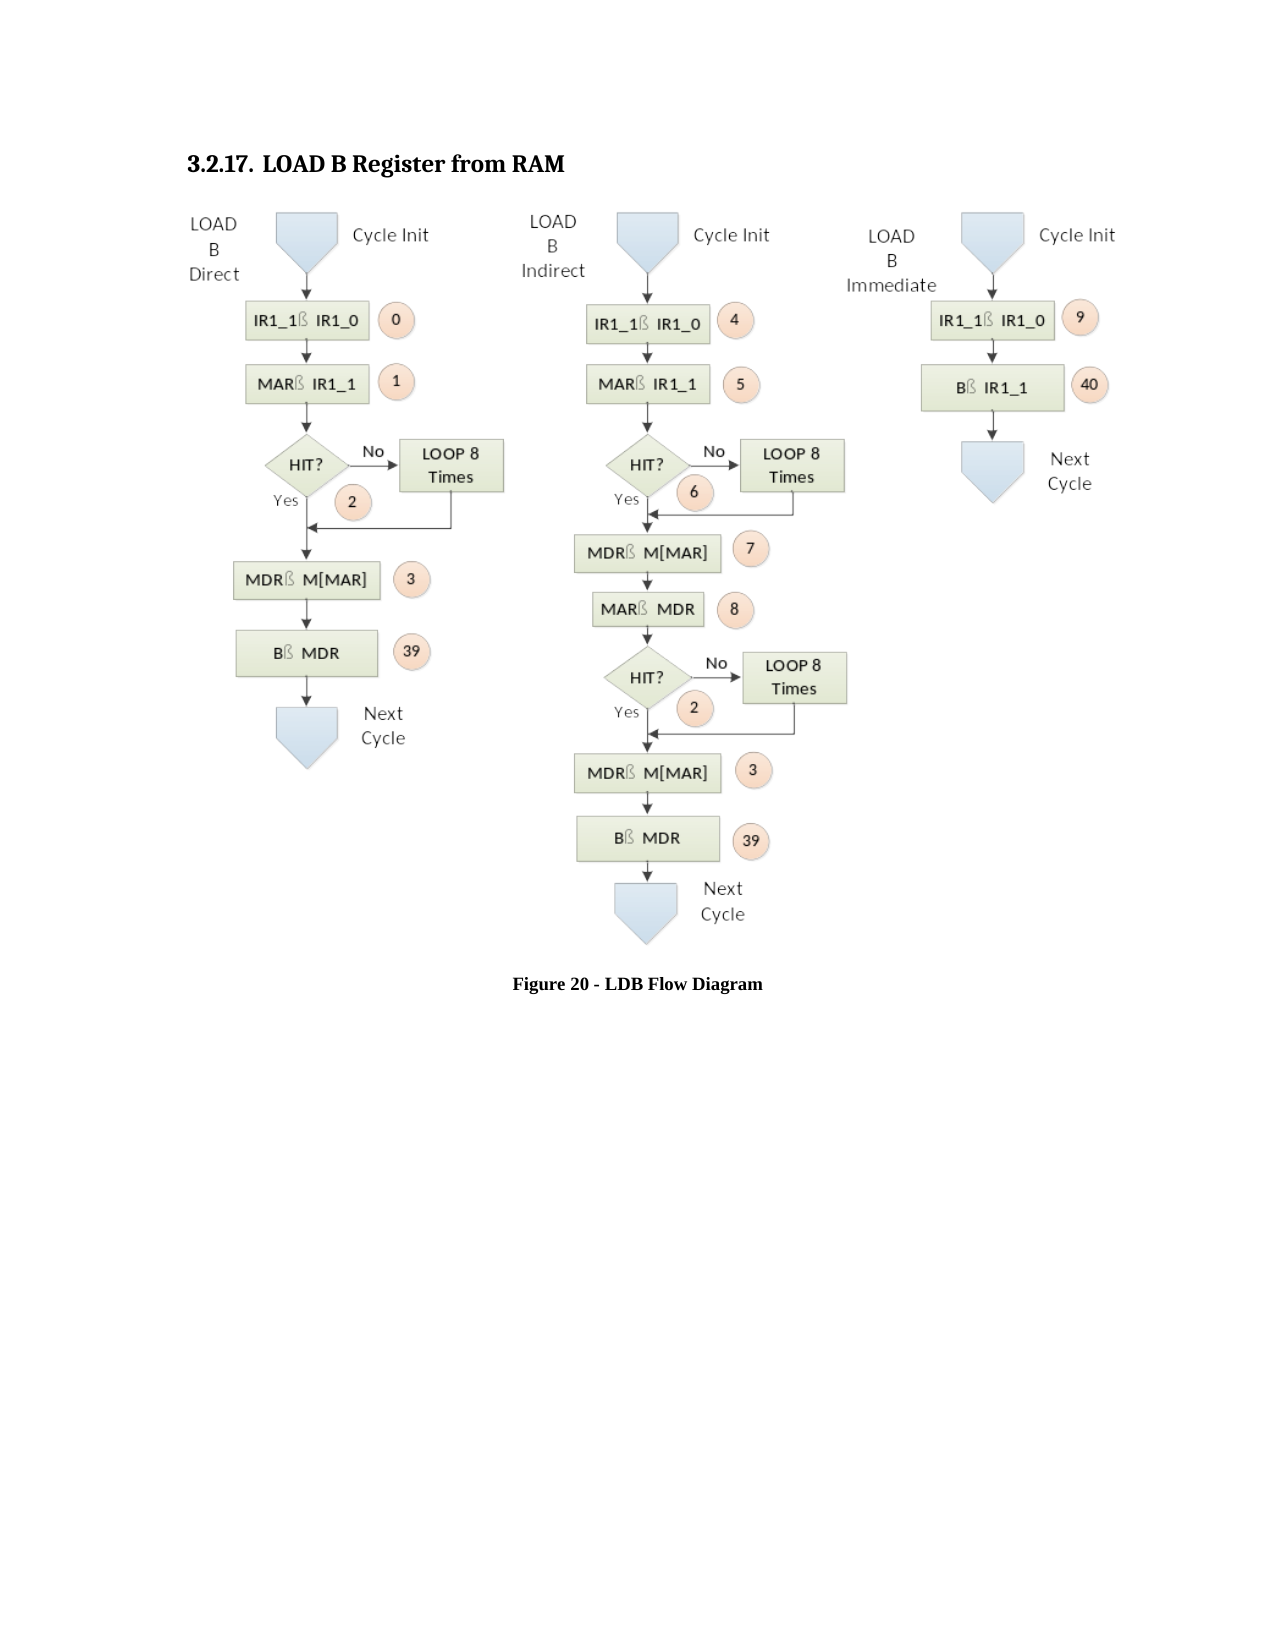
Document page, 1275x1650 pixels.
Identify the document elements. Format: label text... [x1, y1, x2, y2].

subtitle LOAD B Register from RAM [187, 150, 1125, 179]
